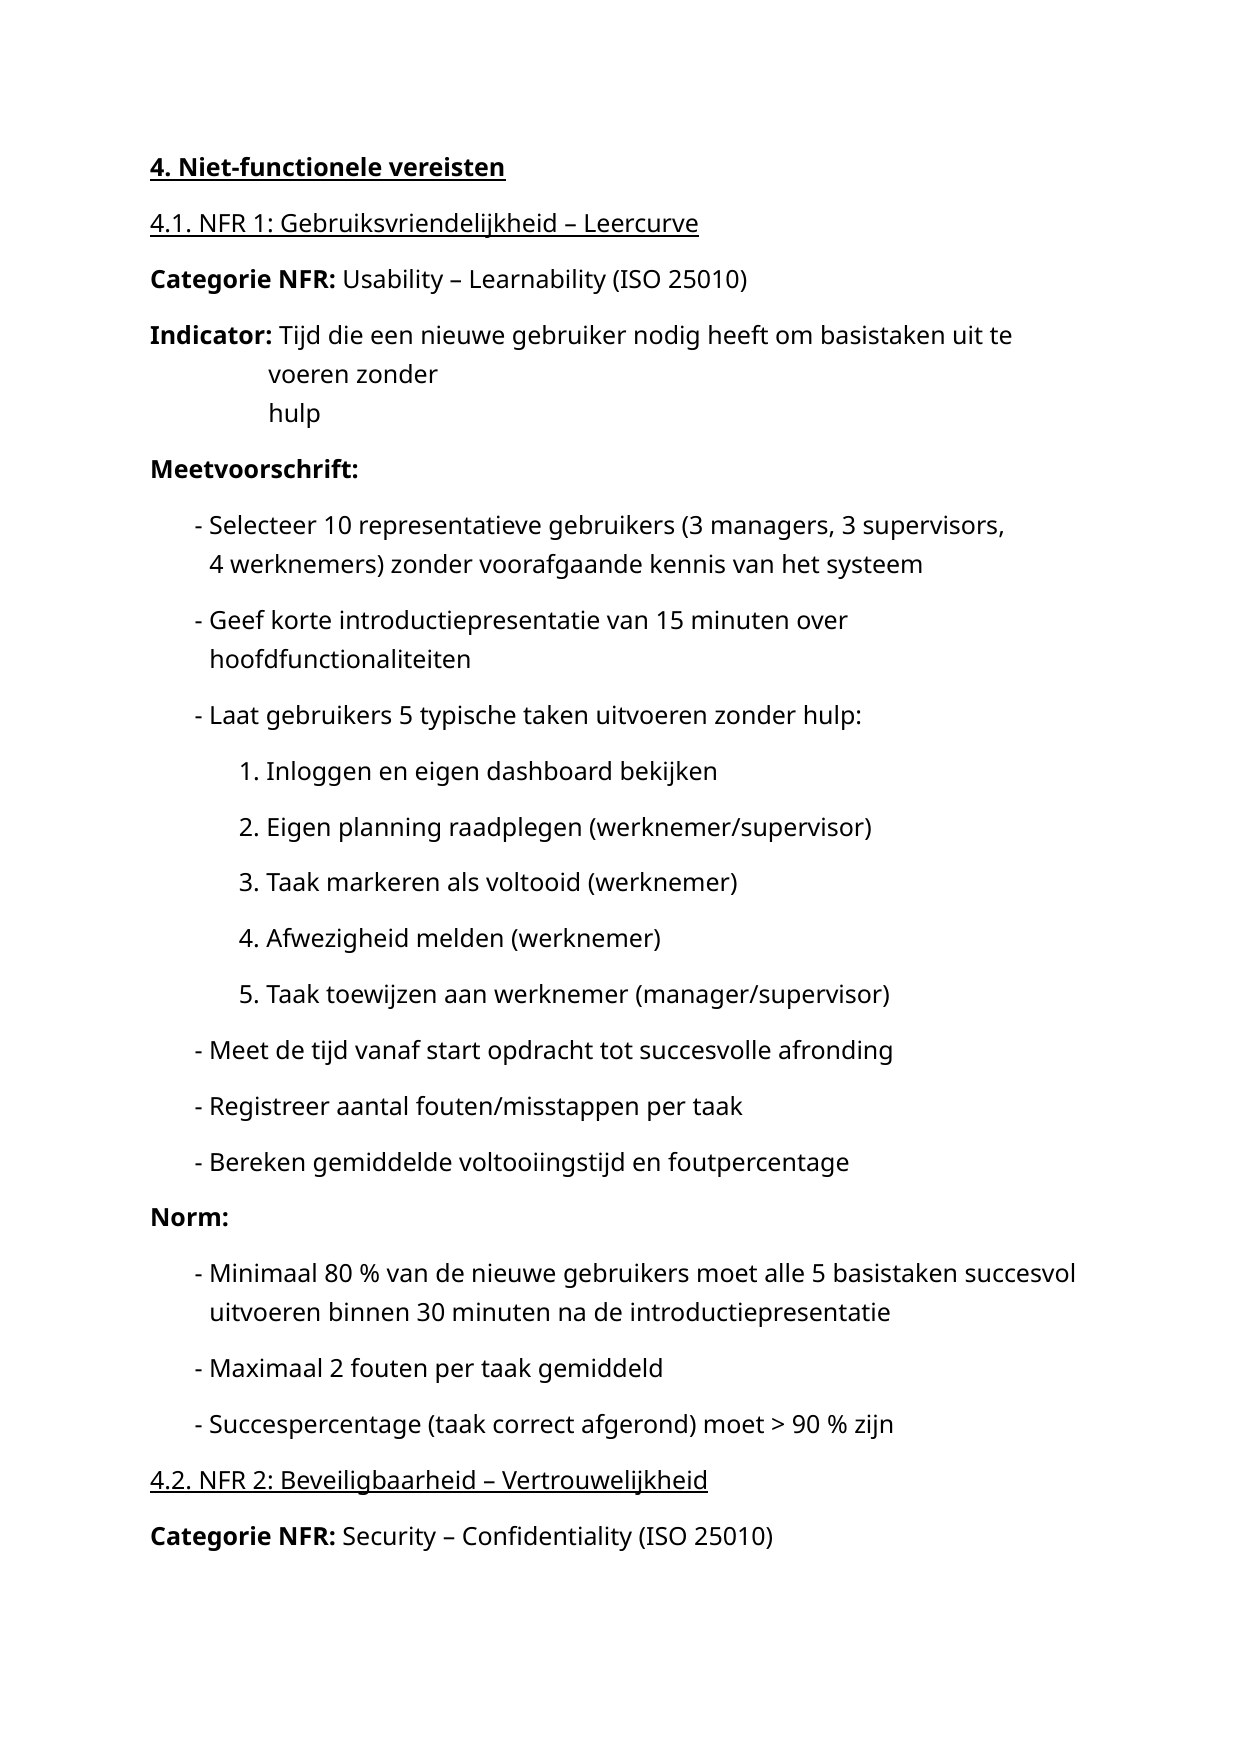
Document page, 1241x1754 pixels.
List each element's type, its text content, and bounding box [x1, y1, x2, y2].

text 4. Afwezigheid melden (werknemer) [239, 921, 1090, 955]
text - Laat gebruikers 5 typische taken uitvoeren zonder hulp: [194, 697, 1090, 732]
text 1. Inloggen en eigen dashboard bekijken [239, 753, 1090, 787]
text Categorie NFR: Usability – Learnability (ISO 25010) [150, 262, 1090, 296]
text Categorie NFR: Security – Confidentiality (ISO 25010) [150, 1518, 1090, 1552]
text 5. Taak toewijzen aan werknemer (manager/supervisor) [239, 977, 1090, 1011]
text Norm: [150, 1200, 1090, 1234]
text Meetvoorschrift: [150, 452, 1090, 486]
text - Minimaal 80 % van de nieuwe gebruikers moet alle 5 basistaken succesvol uitvoeren binnen 30 minuten na de introductiepresentatie [194, 1256, 1090, 1329]
text - Geef korte introductiepresentatie van 15 minuten over hoofdfunctionaliteiten [194, 602, 1090, 676]
text 2. Eigen planning raadplegen (werknemer/supervisor) [239, 809, 1090, 843]
text - Maximaal 2 fouten per taak gemiddeld [194, 1351, 1090, 1385]
text - Registreer aantal fouten/misstappen per taak [194, 1088, 1090, 1122]
text Indicator: Tijd die een nieuwe gebruiker nodig heeft om basistaken uit te voeren zonder hulp [150, 317, 1090, 430]
text 4.1. NFR 1: Gebruiksvriendelijkheid – Leercurve [150, 206, 1090, 240]
text - Succespercentage (taak correct afgerond) moet > 90 % zijn [194, 1407, 1090, 1441]
text - Bereken gemiddelde voltooiingstijd en foutpercentage [194, 1144, 1090, 1178]
text 4.2. NFR 2: Beveiligbaarheid – Vertrouwelijkheid [150, 1462, 1090, 1497]
text 3. Taak markeren als voltooid (werknemer) [239, 865, 1090, 899]
text 4. Niet-functionele vereisten [150, 150, 1090, 184]
text - Selecteer 10 representatieve gebruikers (3 managers, 3 supervisors, 4 werknemers) zonder voorafgaande kennis van het systeem [194, 507, 1090, 581]
text - Meet de tijd vanaf start opdracht tot succesvolle afronding [194, 1032, 1090, 1067]
